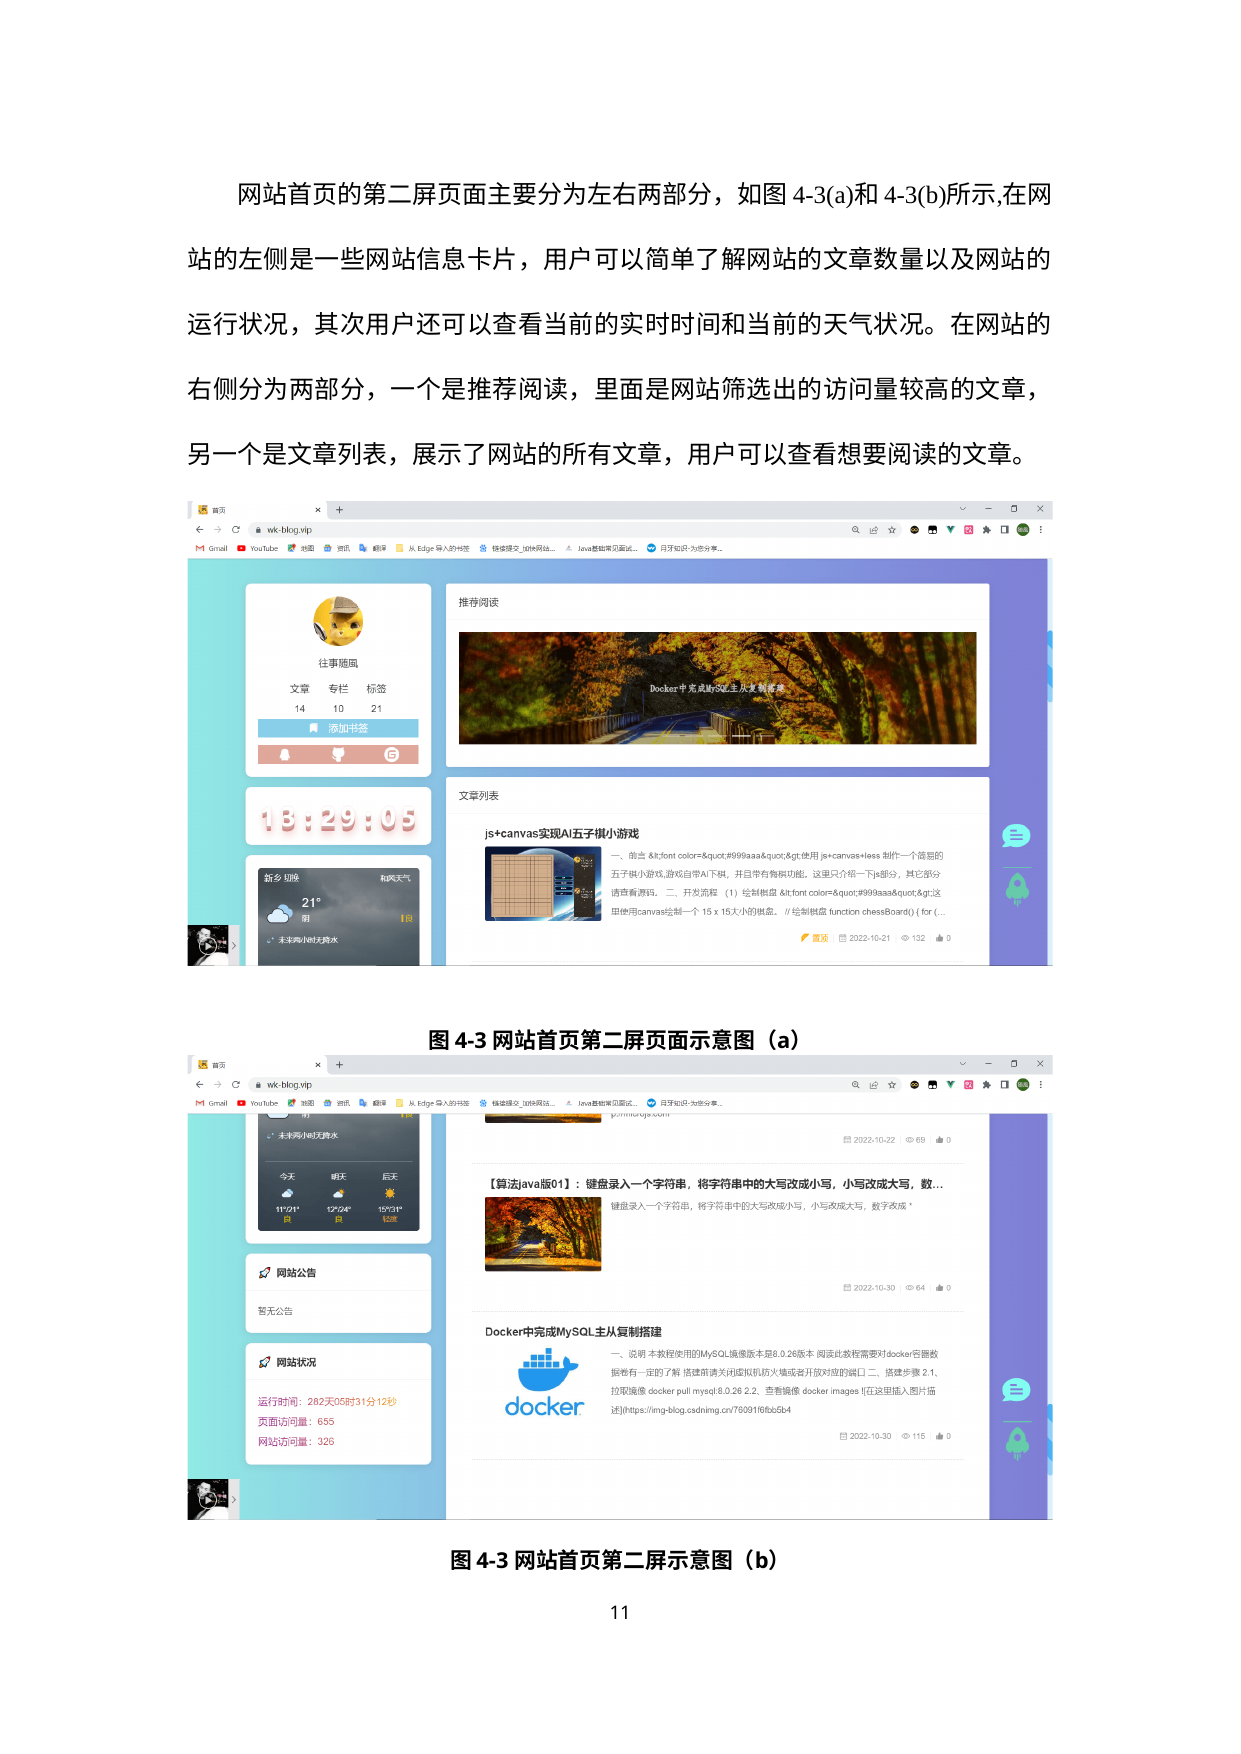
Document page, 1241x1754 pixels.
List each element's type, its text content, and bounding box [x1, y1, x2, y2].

picture [187, 1055, 1053, 1520]
text 网站首页的第二屏页面主要分为左右两部分，如图4-3(a)和4-3(b)所示,在网站的左侧是一些网站信息卡片，用户可以简单了解网站的文章数量以及网站的运行状况，其次用户还可以查看当前的实时时间和当前的天气状况。在网站的右侧分为两部分，一个是推荐阅读，里面是网站筛选出的访问量较高的文章，另一个是文章列表，展示了网站的所有文章，用户可以查看想要阅读的文章。 [187, 160, 1053, 485]
text 图4-3 网站首页第二屏示意图（b） [187, 1543, 1053, 1575]
text 图4-3 网站首页第二屏页面示意图（a） [187, 1023, 1053, 1055]
picture [187, 501, 1053, 966]
